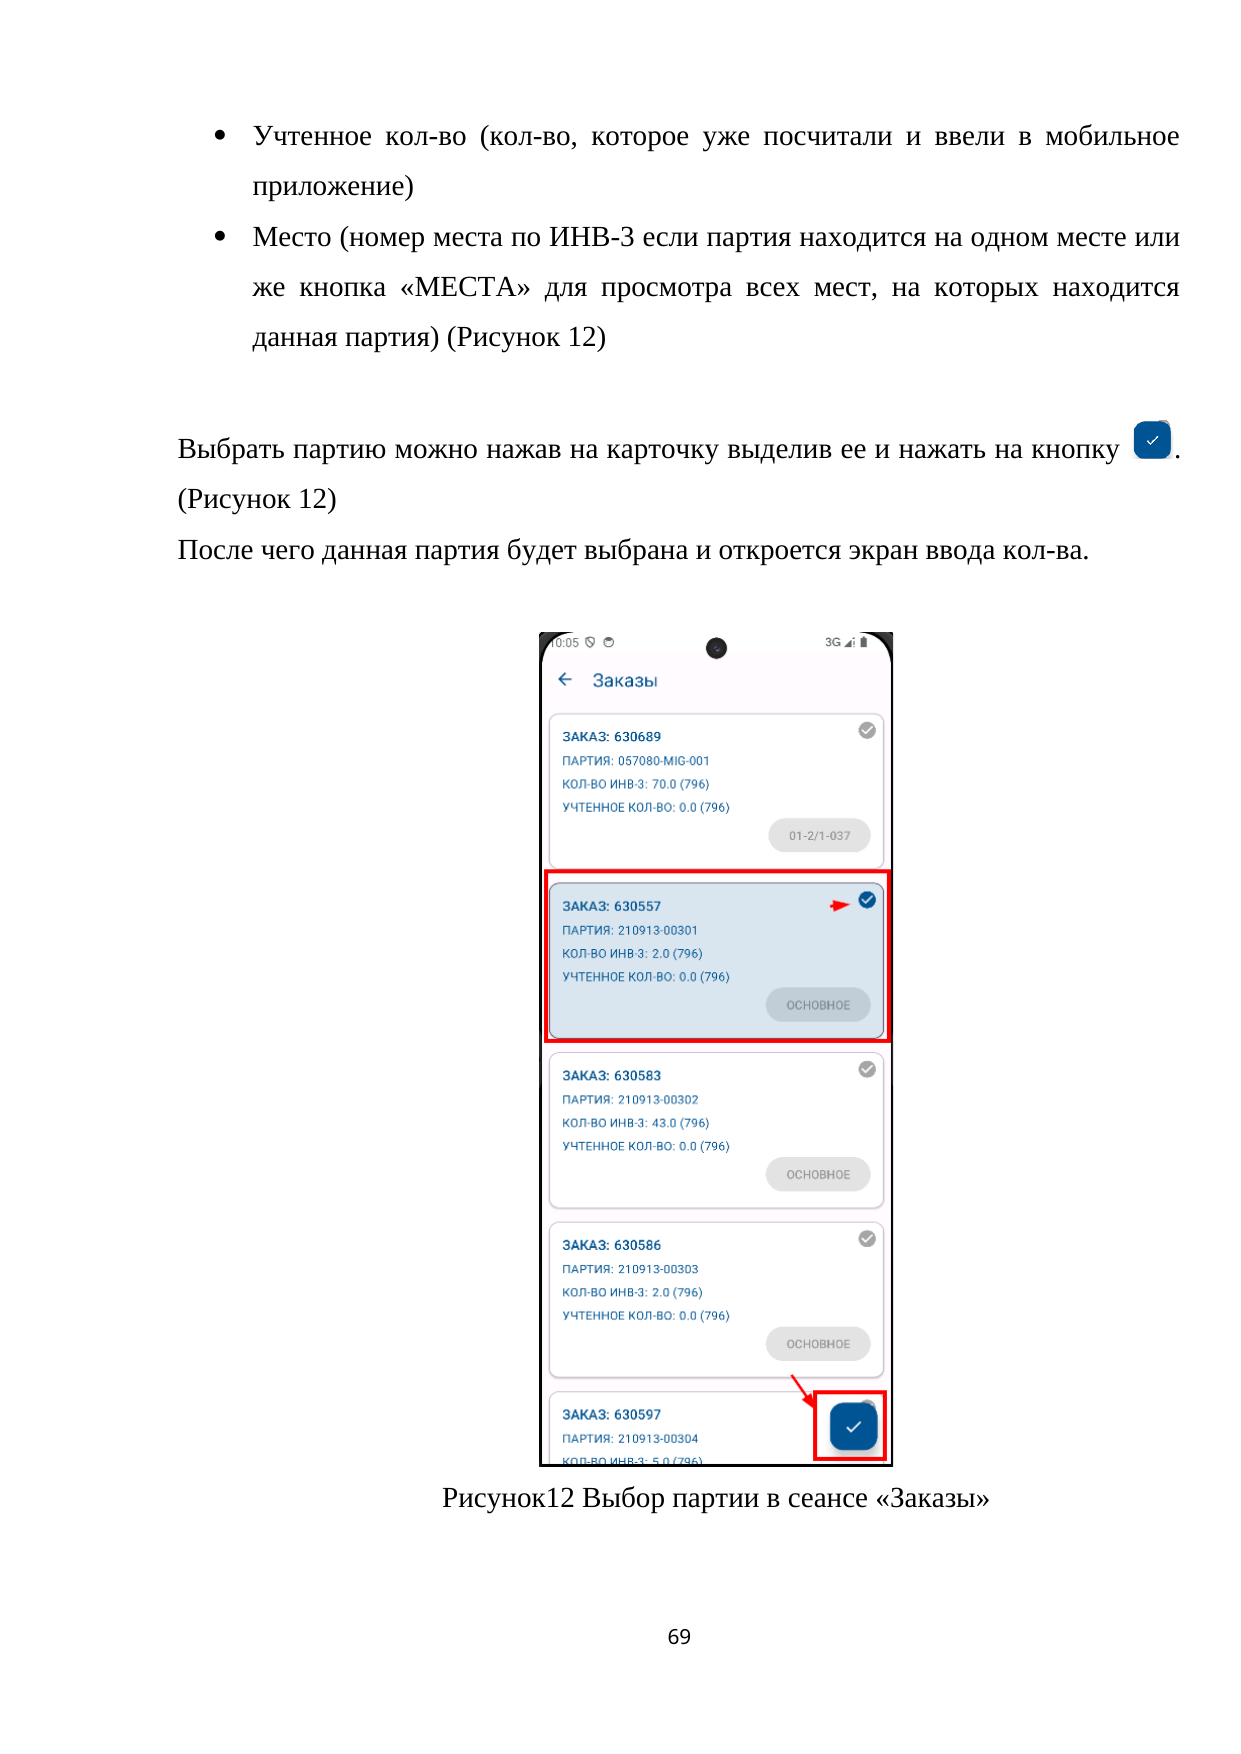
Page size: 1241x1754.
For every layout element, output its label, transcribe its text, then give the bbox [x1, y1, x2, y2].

list После чего данная партия будет выбрана и откроется экран ввода кол-ва. [177, 532, 1181, 566]
list Место (номер места по ИНВ-3 если партия находится на одном месте или же кнопка «МЕСТА» для просмотра всех мест, на которых находится данная партия) (Рисунок 12) [215, 219, 1181, 353]
picture [1130, 420, 1174, 459]
list Выбрать партию можно нажав на карточку выделив ее и нажать на кнопку . (Рисунок 12) [177, 420, 1181, 515]
list Учтенное кол-во (кол-во, которое уже посчитали и ввели в мобильное приложение) [215, 118, 1181, 202]
list Рисунок12 Выбор партии в сеансе «Заказы» [251, 1480, 1181, 1513]
picture [539, 632, 894, 1467]
